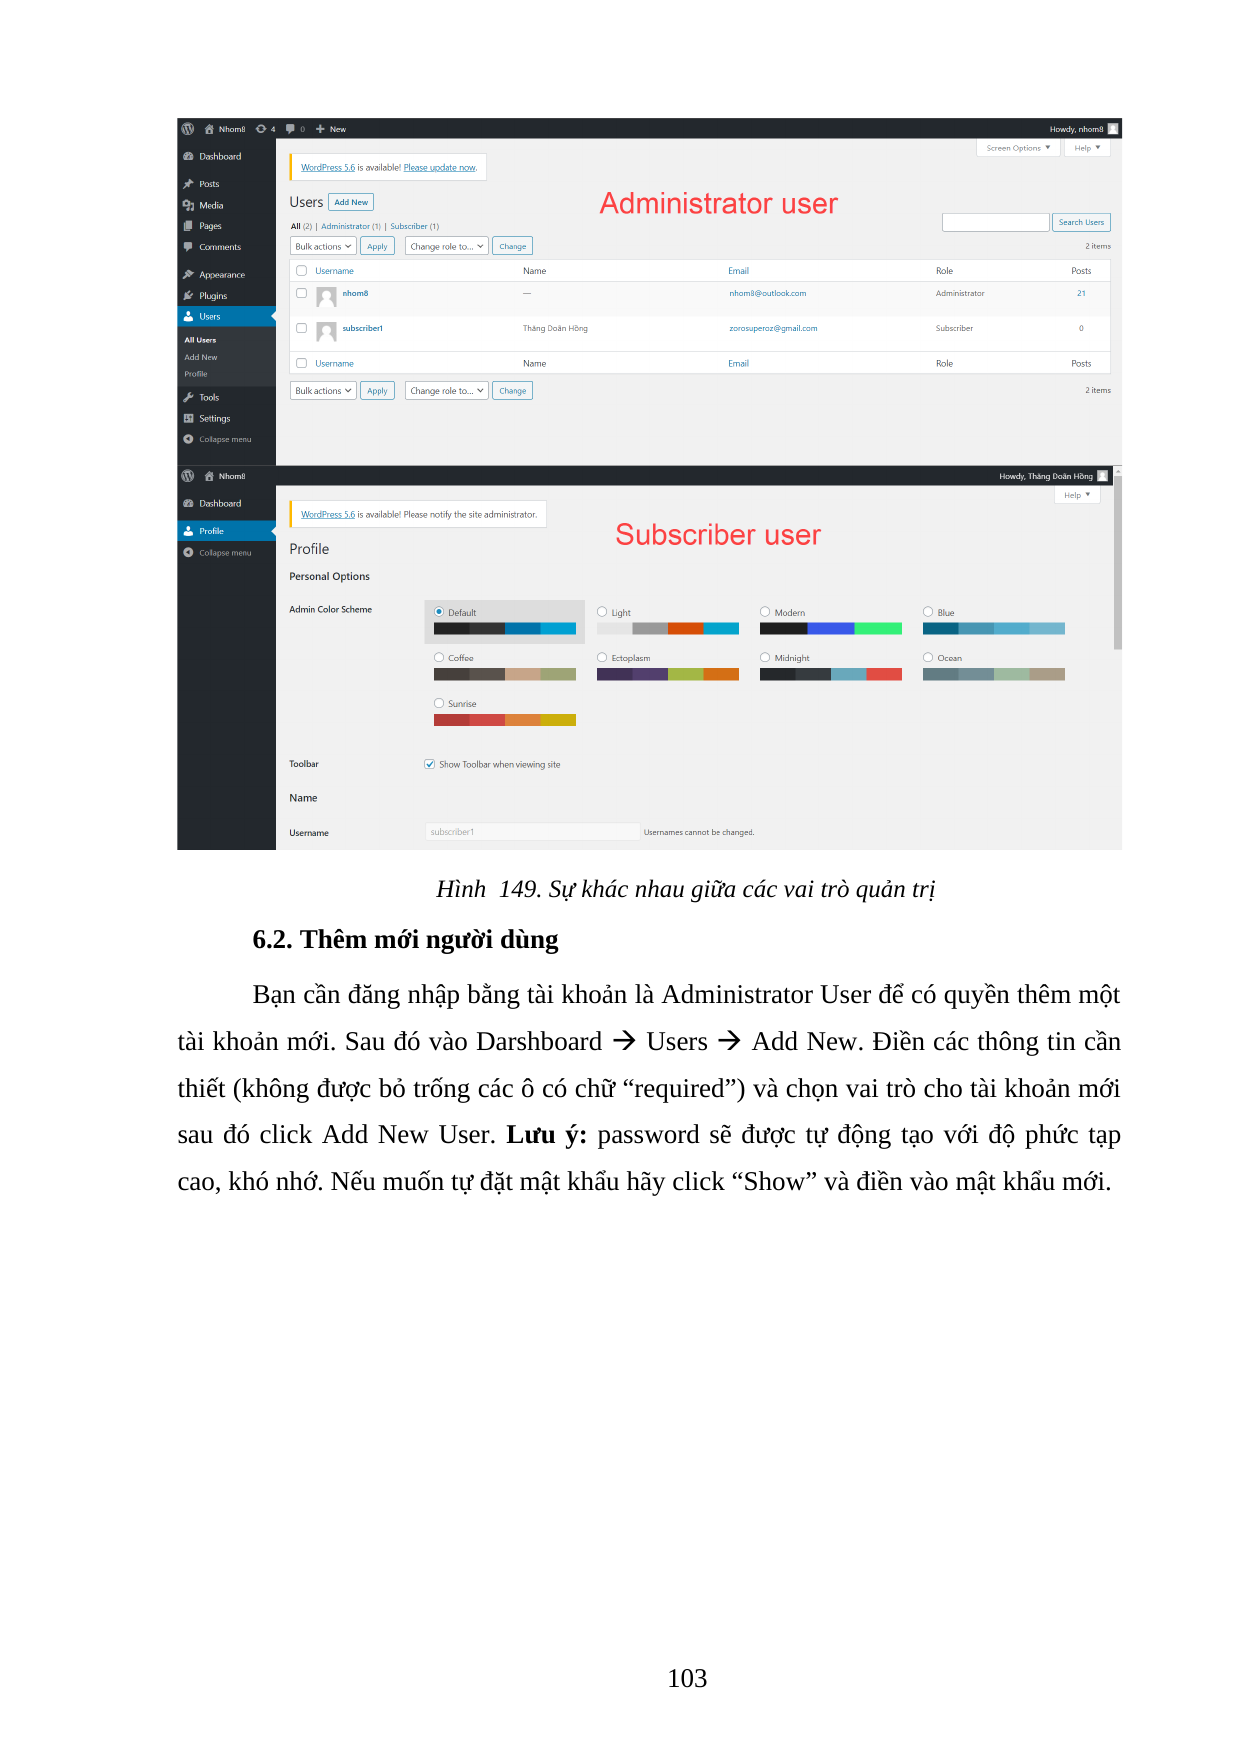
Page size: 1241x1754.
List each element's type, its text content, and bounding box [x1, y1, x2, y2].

picture [177, 118, 1123, 850]
subtitle Thêm mới người dùng [252, 923, 1122, 954]
picture [184, 527, 192, 535]
text Bạn cần đăng nhập bằng tài khoản là Administrator User để có quyền thêm một tài khoản mới. Sau đó vào Darshboard Users Add New. Điền các thông tin cần thiết (không được bỏ trống các ô có chữ “required”) và chọn vai trò cho tài khoản mới sau đó click Add New User. Lưu ý: password sẽ được tự động tạo với độ phức tạp cao, khó nhớ. Nếu muốn tự đặt mật khẩu hãy click “Show” và điền vào mật khẩu mới. [177, 978, 1122, 1196]
text Hình 149. Sự khác nhau giữa các vai trò quản trị [177, 874, 1122, 902]
